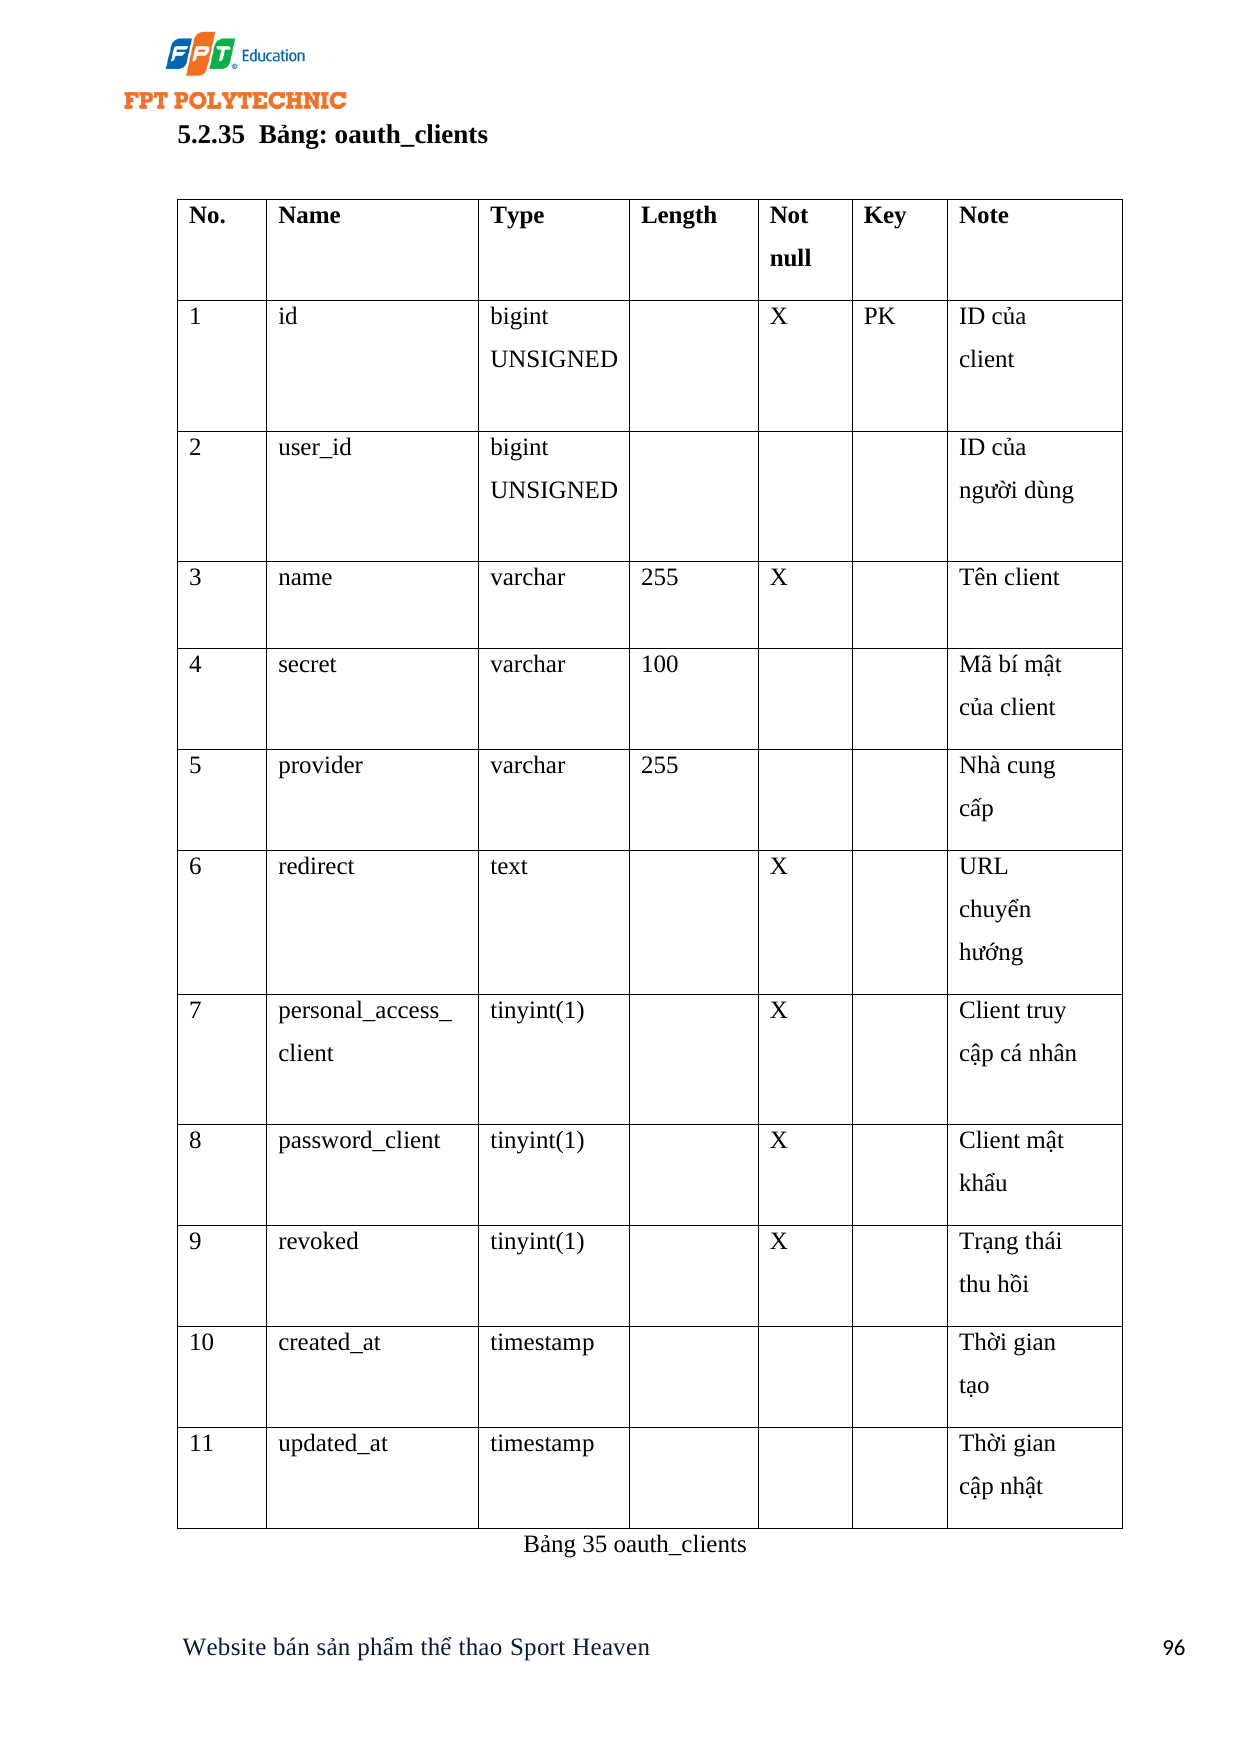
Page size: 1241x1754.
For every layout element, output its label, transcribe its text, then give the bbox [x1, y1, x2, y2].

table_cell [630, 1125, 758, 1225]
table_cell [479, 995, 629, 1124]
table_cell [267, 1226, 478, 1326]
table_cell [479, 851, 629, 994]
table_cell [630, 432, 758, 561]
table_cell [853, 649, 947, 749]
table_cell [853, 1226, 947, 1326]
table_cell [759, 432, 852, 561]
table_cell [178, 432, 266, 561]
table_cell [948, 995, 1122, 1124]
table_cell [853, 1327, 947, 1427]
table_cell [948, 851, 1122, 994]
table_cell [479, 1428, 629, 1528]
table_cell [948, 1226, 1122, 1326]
picture [116, 24, 354, 116]
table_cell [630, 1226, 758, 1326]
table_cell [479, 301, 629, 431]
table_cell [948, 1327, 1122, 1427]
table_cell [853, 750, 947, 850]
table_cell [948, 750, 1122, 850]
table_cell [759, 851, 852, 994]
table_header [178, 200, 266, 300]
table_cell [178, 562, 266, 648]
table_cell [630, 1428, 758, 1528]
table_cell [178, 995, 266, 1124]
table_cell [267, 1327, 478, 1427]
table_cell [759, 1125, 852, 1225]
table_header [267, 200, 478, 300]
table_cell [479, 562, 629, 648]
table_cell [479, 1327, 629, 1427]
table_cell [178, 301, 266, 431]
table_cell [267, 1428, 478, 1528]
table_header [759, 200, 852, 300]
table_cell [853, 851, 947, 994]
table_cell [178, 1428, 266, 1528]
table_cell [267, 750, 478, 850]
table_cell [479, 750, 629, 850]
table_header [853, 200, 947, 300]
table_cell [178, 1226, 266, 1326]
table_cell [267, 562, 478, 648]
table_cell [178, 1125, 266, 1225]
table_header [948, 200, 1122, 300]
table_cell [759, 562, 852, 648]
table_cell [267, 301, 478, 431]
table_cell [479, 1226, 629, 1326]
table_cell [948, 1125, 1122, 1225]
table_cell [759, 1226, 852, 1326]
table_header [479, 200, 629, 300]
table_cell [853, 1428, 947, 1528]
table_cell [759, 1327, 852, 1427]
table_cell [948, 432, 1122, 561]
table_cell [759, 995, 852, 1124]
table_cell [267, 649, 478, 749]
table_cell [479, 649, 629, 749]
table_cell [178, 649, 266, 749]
subtitle Bảng: oauth_clients [177, 118, 1092, 149]
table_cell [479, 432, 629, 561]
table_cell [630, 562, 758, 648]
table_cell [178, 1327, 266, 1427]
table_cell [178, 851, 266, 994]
text Bảng 35 oauth_clients [177, 1529, 1092, 1558]
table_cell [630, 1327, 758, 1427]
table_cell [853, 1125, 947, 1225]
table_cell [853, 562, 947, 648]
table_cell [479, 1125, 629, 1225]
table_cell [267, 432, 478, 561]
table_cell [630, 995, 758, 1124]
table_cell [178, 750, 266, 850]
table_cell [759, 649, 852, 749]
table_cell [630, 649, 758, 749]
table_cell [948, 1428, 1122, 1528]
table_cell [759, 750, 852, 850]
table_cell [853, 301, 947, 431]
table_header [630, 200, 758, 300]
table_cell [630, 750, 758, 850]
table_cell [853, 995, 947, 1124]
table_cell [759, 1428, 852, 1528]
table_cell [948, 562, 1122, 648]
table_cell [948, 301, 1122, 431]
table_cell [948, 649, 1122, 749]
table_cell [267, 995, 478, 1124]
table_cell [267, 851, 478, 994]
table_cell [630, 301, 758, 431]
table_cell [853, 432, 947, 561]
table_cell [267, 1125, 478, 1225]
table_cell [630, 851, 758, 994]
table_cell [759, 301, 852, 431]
